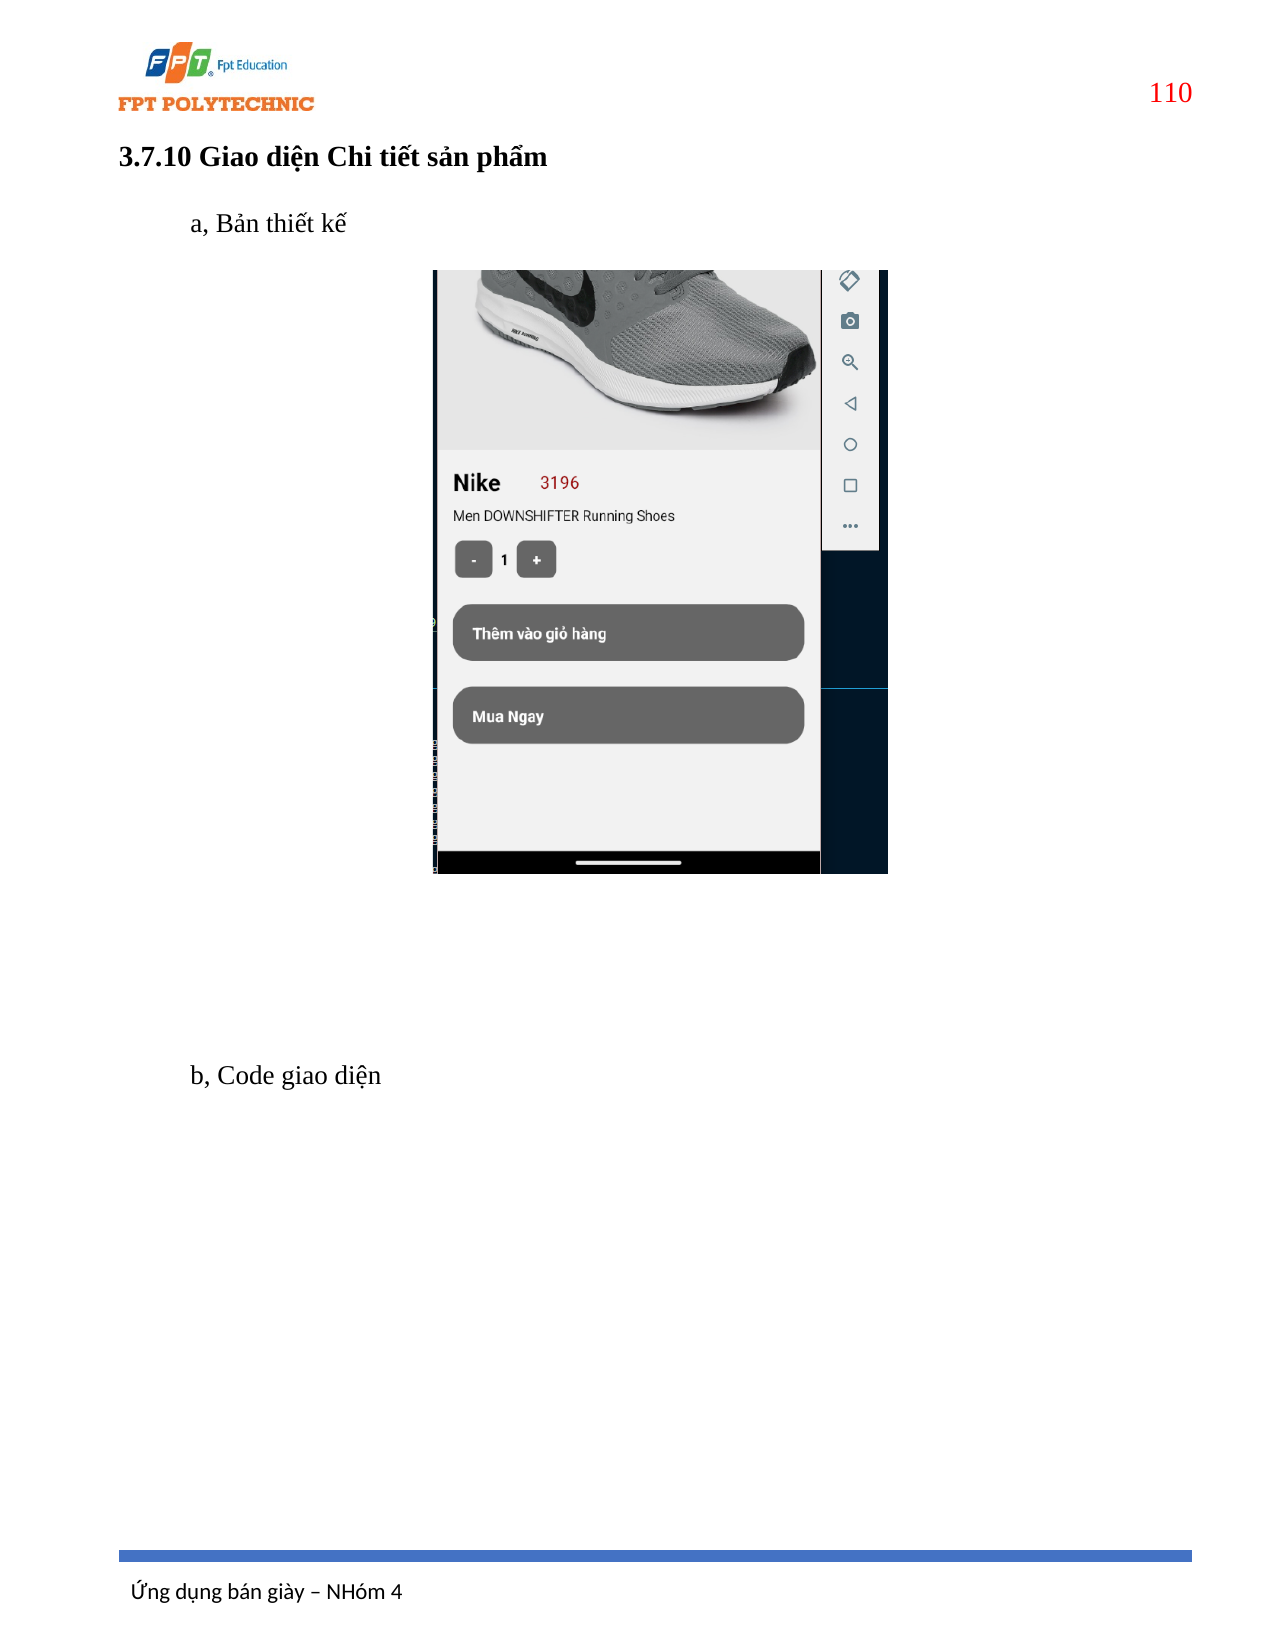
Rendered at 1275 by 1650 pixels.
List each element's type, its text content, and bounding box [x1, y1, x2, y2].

picture [432, 270, 888, 874]
text a, Bản thiết kế [117, 207, 1192, 238]
text b, Code giao diện [117, 1059, 1192, 1091]
subtitle 3.7.10 Giao diện Chi tiết sản phẩm [118, 139, 1192, 172]
picture [118, 42, 316, 111]
